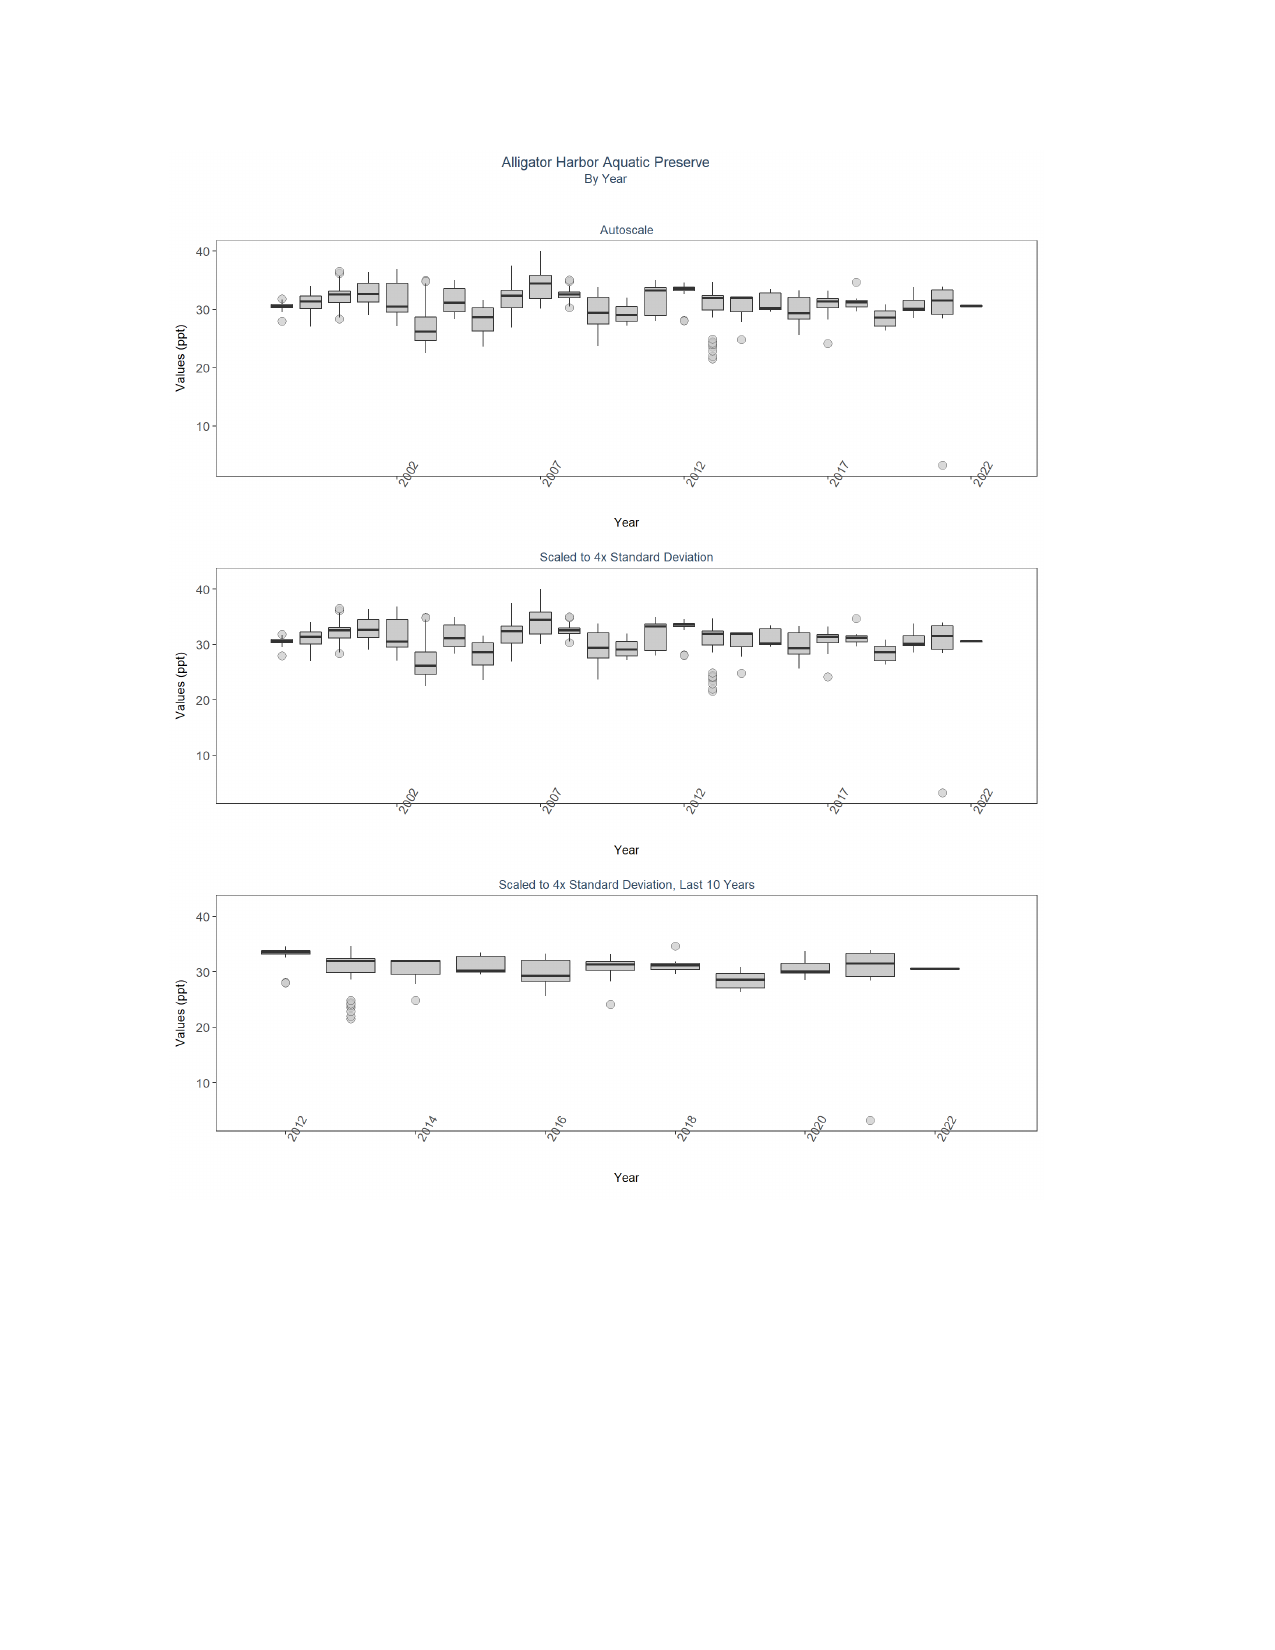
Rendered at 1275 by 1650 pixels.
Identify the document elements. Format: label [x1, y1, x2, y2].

picture [168, 150, 1044, 1200]
